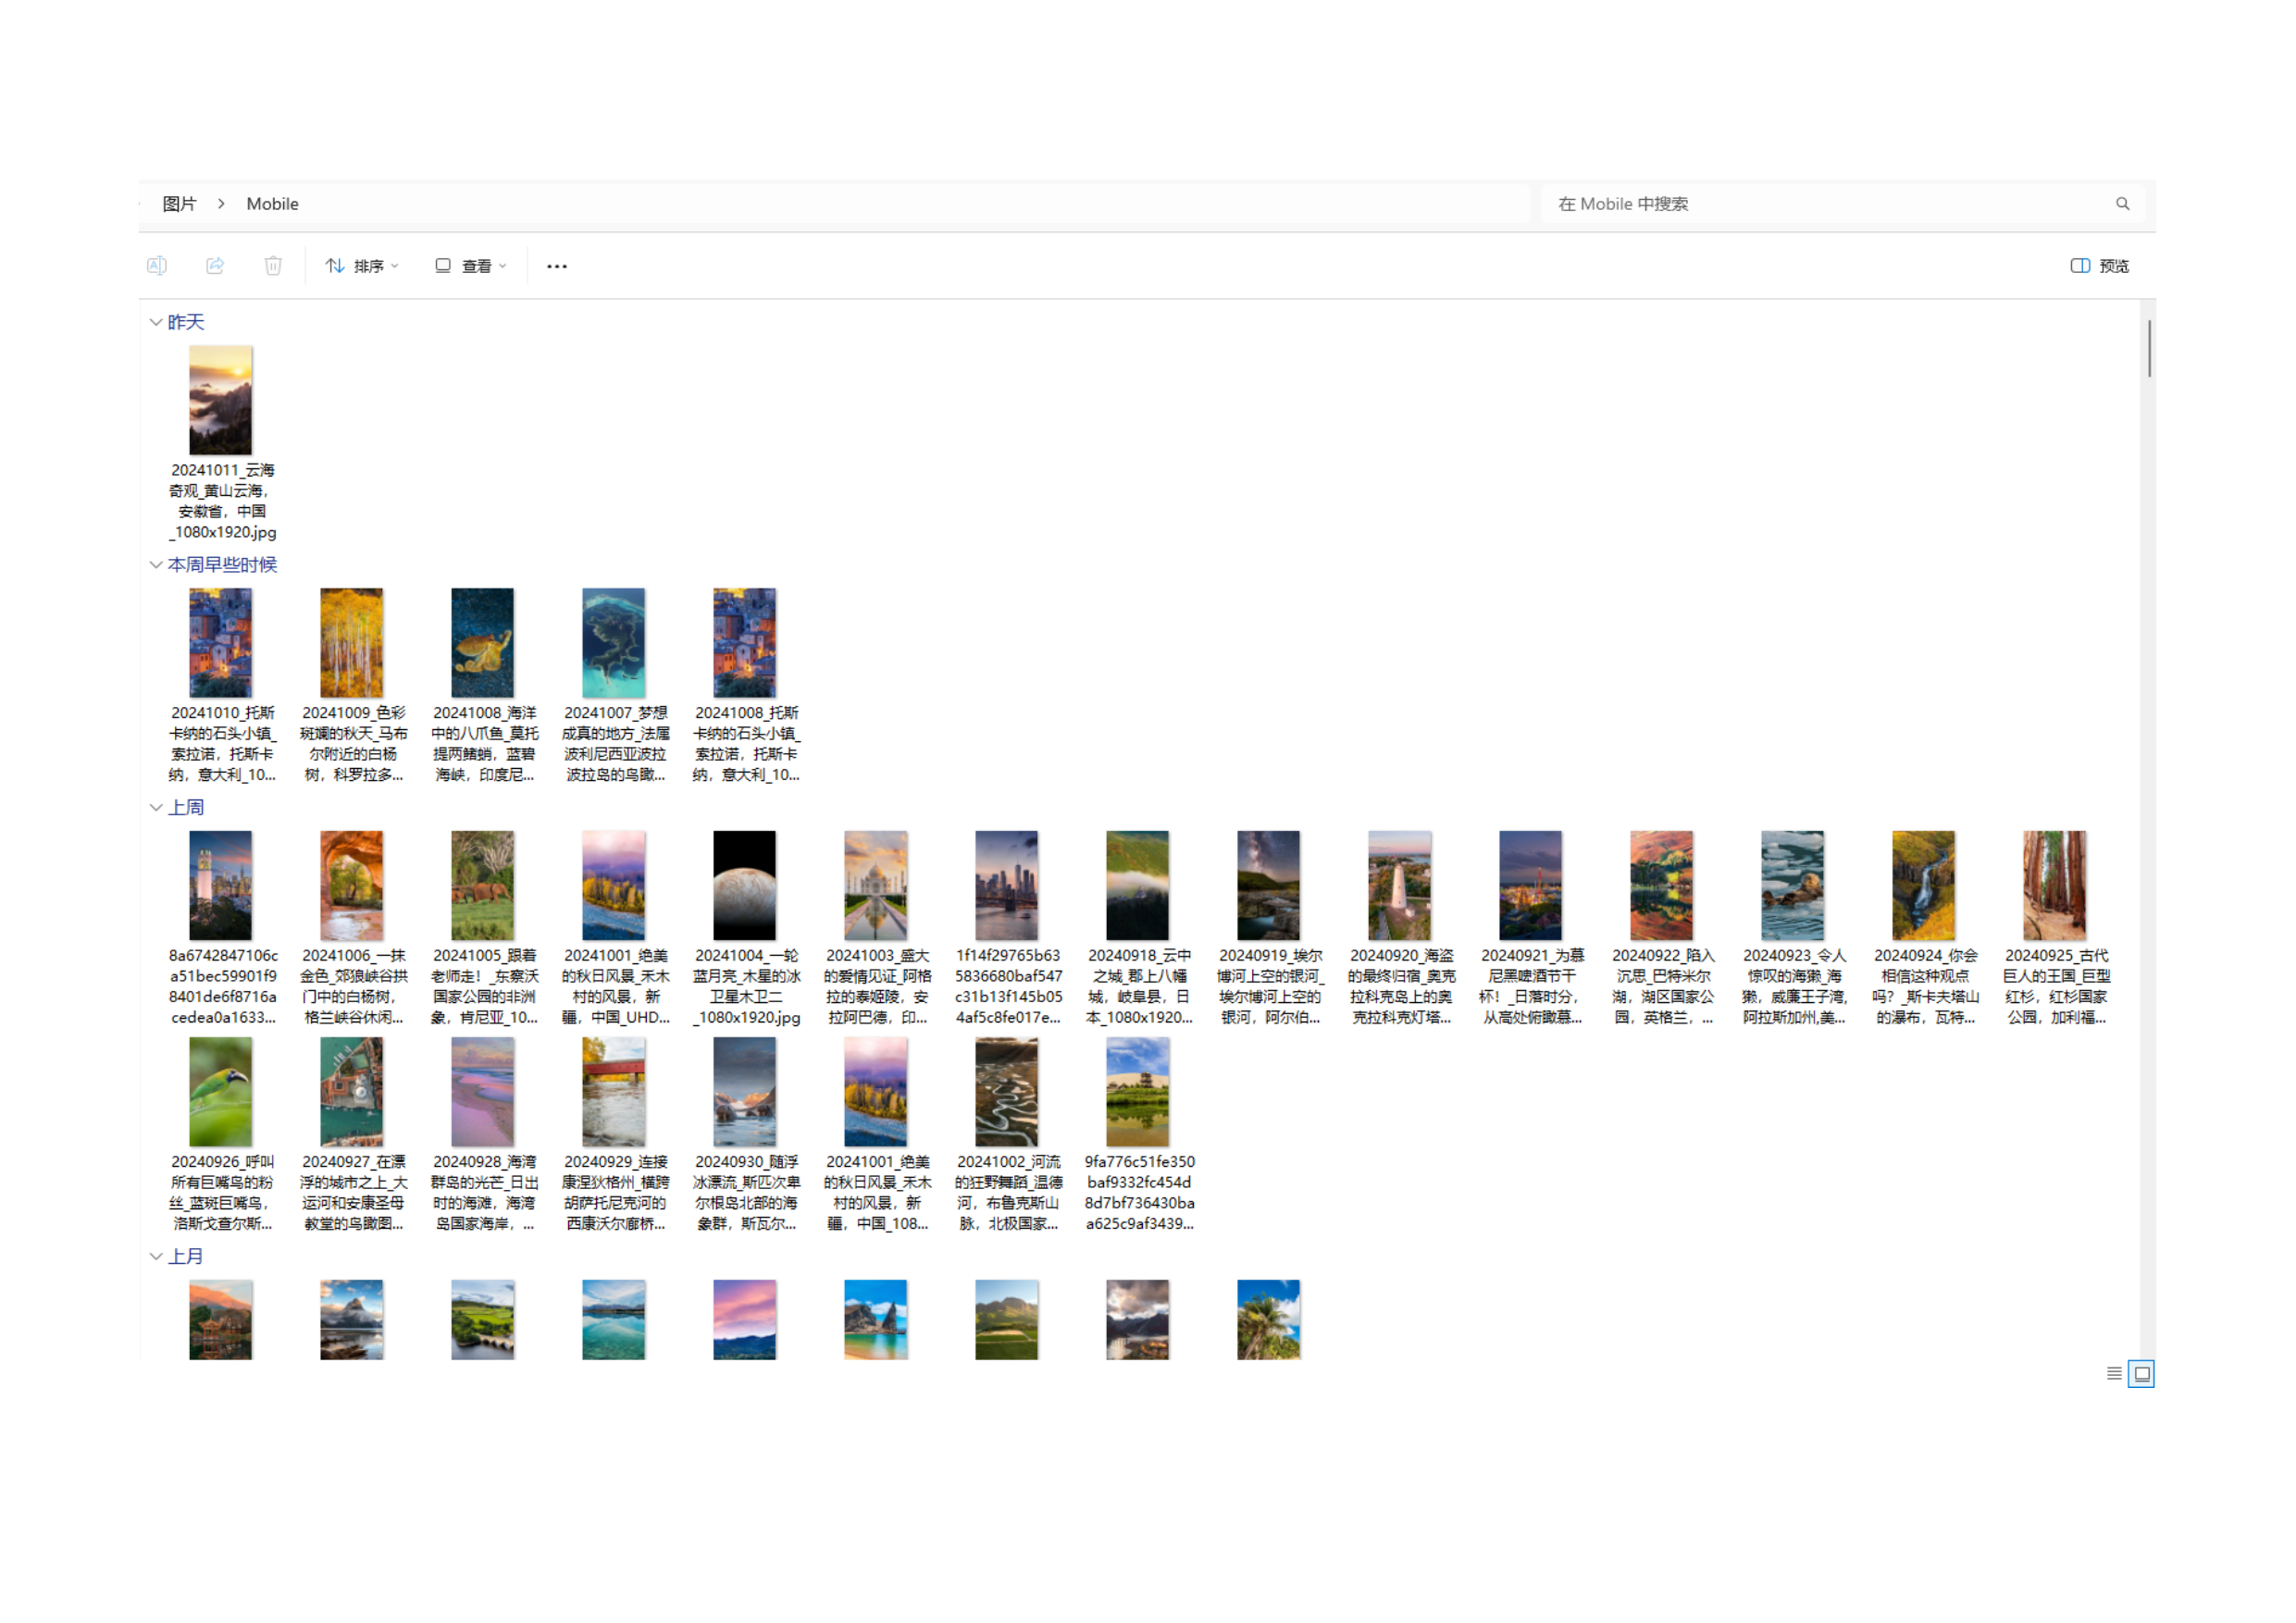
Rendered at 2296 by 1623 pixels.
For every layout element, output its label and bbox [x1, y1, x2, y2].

picture [139, 180, 2157, 1388]
